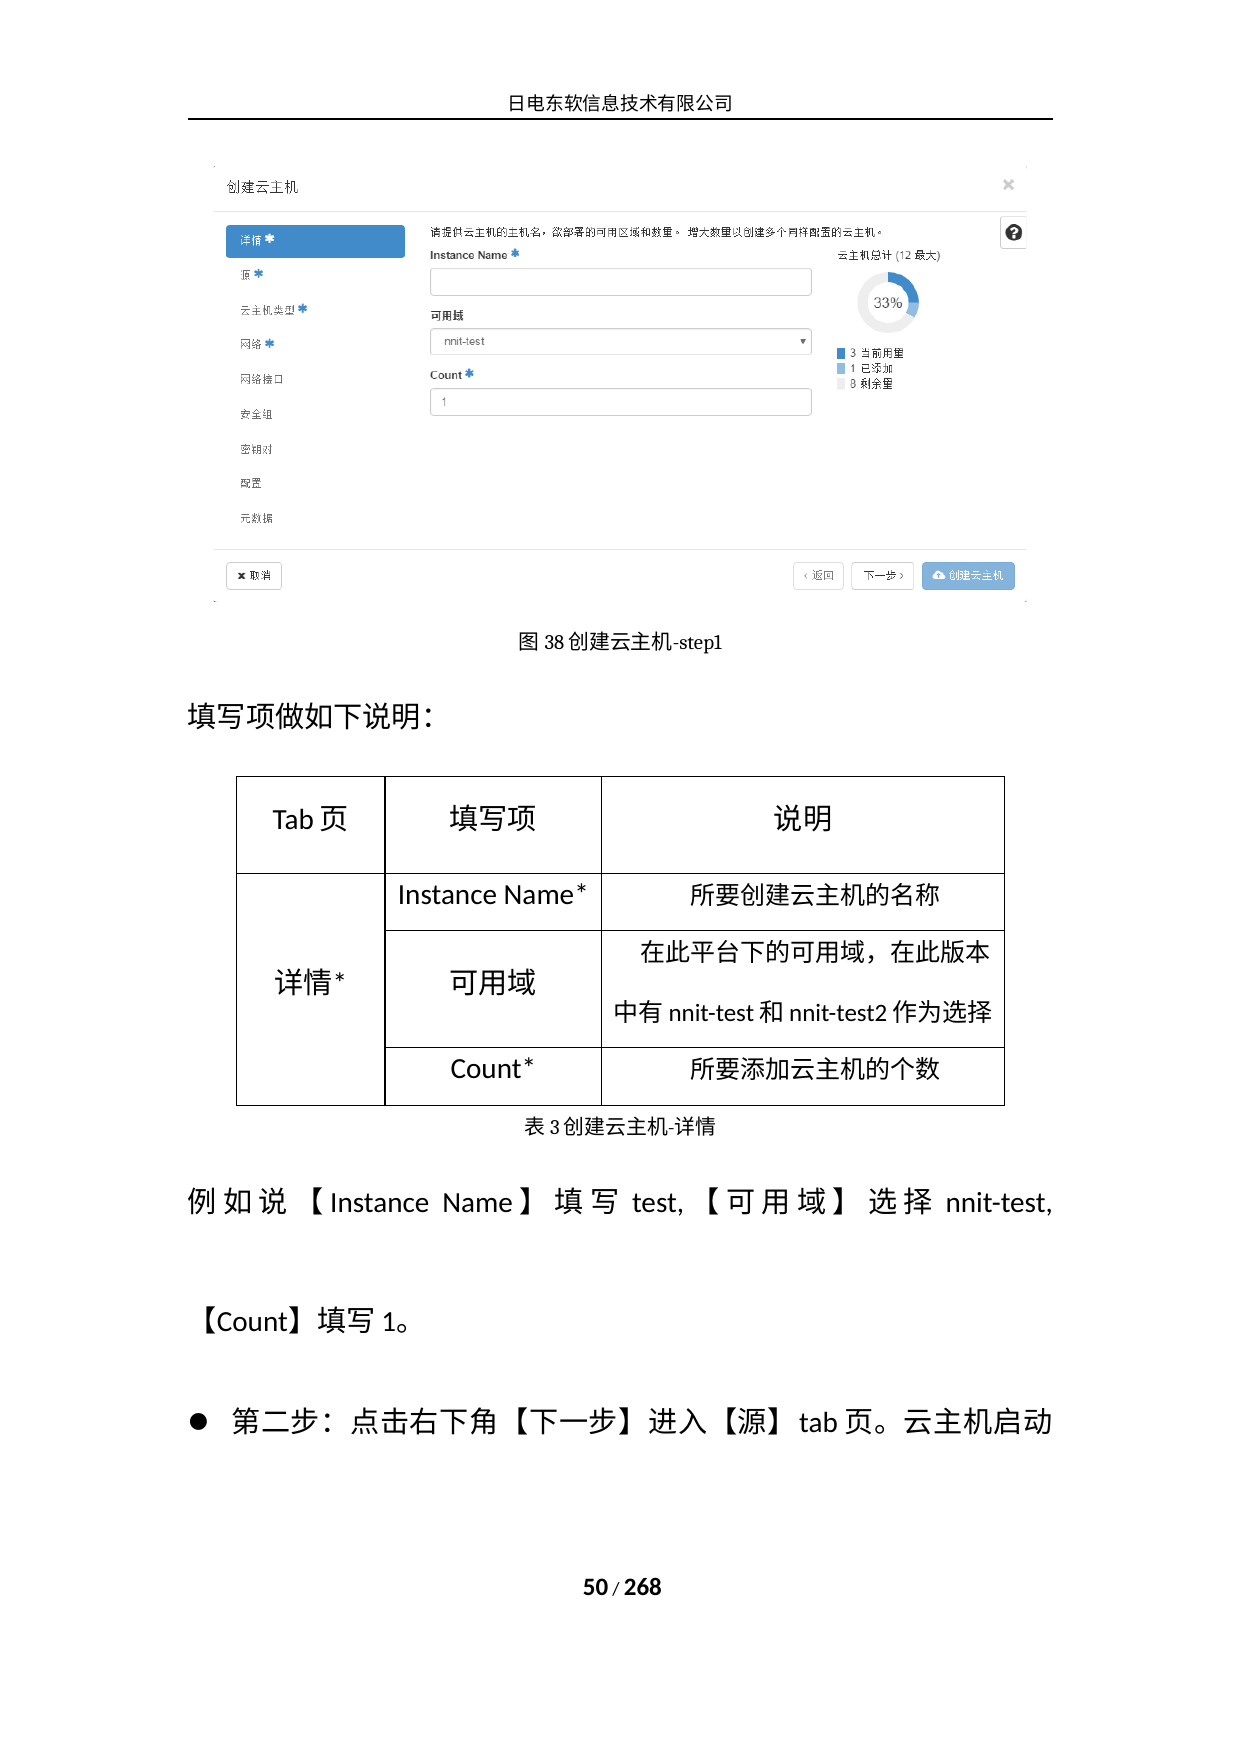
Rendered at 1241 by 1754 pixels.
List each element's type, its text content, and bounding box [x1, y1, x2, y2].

table_header 说明 [602, 777, 1004, 873]
table_cell 所要创建云主机的名称 [602, 874, 1004, 930]
table_cell Count* [386, 1048, 601, 1104]
table_cell 在此平台下的可用域，在此版本中有nnit-test和nnit-test2作为选择 [602, 931, 1004, 1047]
table_cell 可用域 [386, 931, 601, 1047]
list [187, 1380, 1053, 1459]
table_cell Instance Name* [386, 874, 601, 930]
table_cell 所要添加云主机的个数 [602, 1048, 1004, 1104]
table_cell 详情* [237, 874, 384, 1104]
text 例如说【Instance Name】填写test,【可用域】选择nnit-test,【Count】填写1。 [187, 1160, 1053, 1359]
table_header 填写项 [386, 777, 601, 873]
table_header Tab页 [237, 777, 384, 873]
picture [213, 166, 1027, 602]
text 表 3创建云主机-详情 [187, 1106, 1053, 1145]
text 图 38创建云主机-step1 [187, 620, 1053, 660]
text 填写项做如下说明： [187, 675, 1053, 754]
